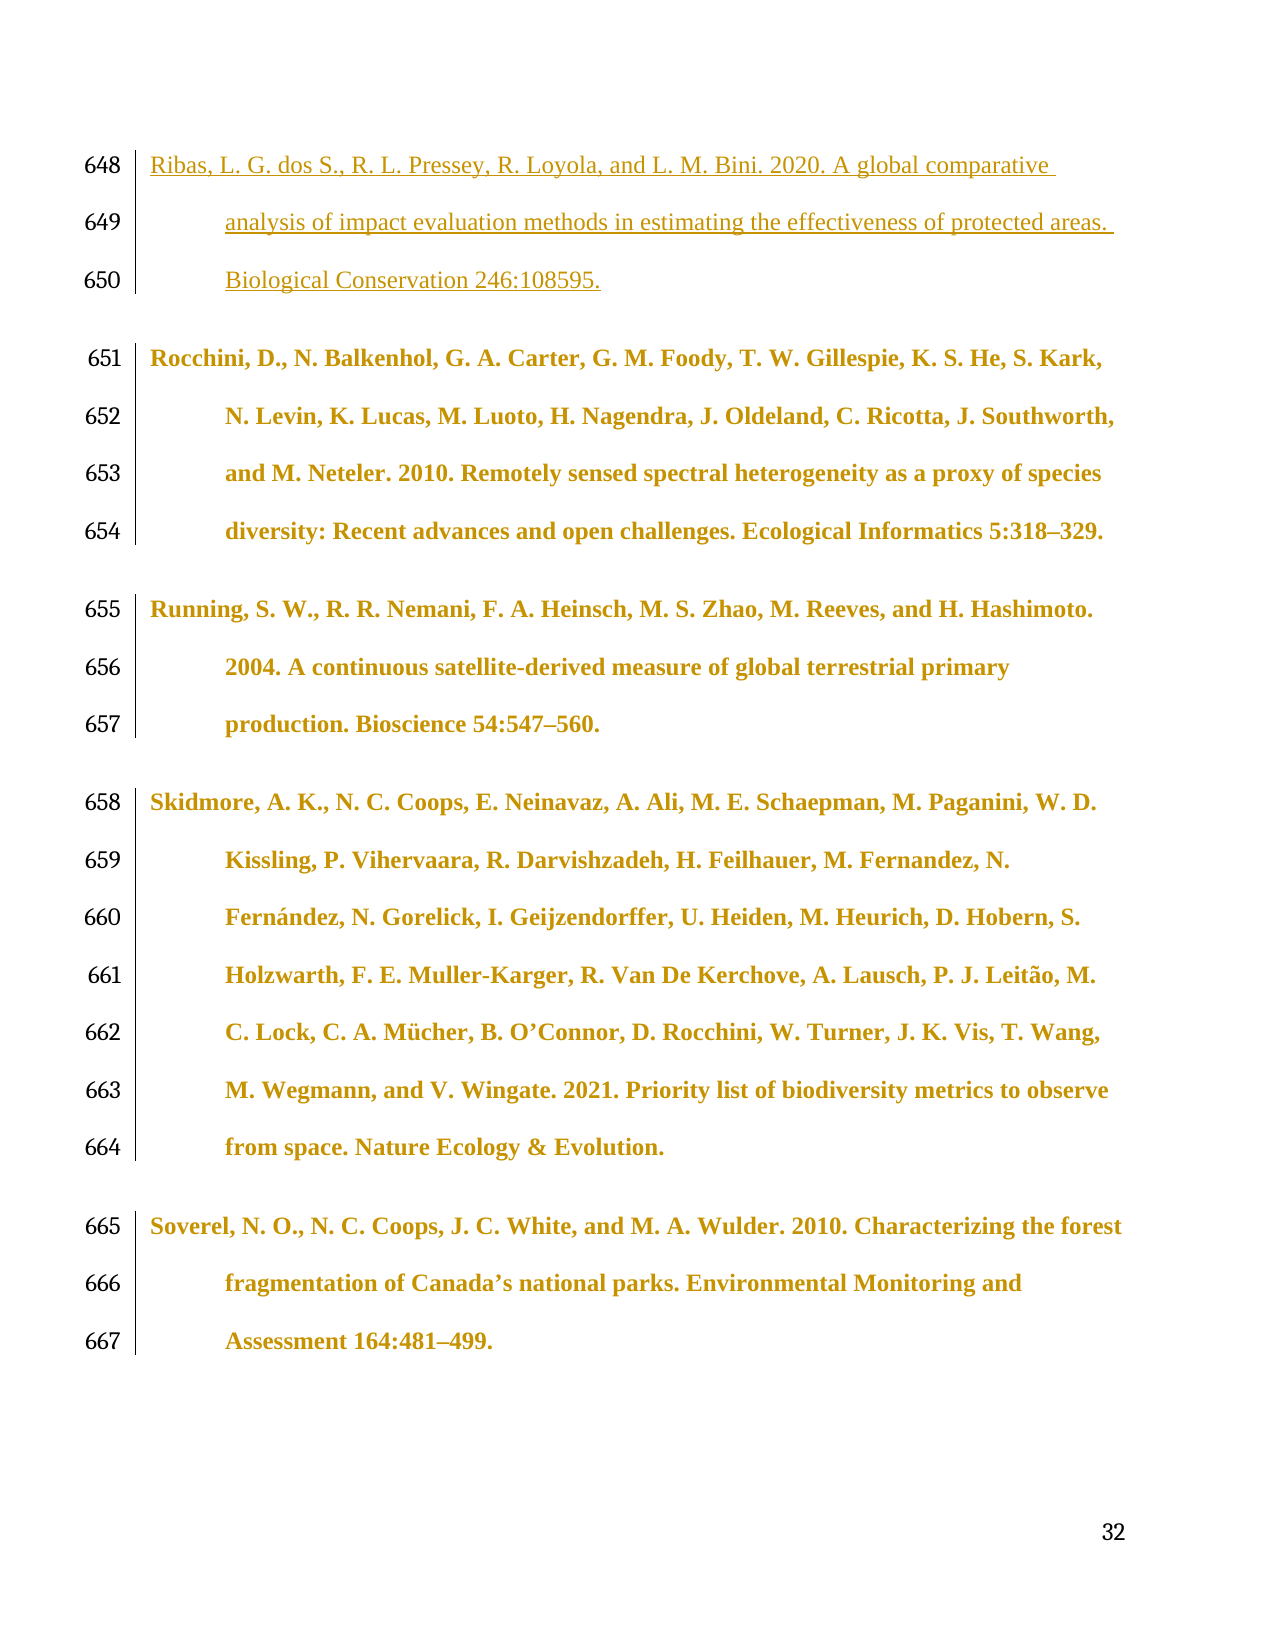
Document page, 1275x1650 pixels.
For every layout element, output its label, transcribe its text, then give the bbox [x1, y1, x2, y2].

text Skidmore, A. K., N. C. Coops, E. Neinavaz, A. Ali, M. E. Schaepman, M. Paganini, W. D. Kissling, P. Vihervaara, R. Darvishzadeh, H. Feilhauer, M. Fernandez, N. Fernández, N. Gorelick, I. Geijzendorffer, U. Heiden, M. Heurich, D. Hobern, S. Holzwarth, F. E. Muller-Karger, R. Van De Kerchove, A. Lausch, P. J. Leitão, M. C. Lock, C. A. Mücher, B. O’Connor, D. Rocchini, W. Turner, J. K. Vis, T. Wang, M. Wegmann, and V. Wingate. 2021. Priority list of biodiversity metrics to observe from space. Nature Ecology & Evolution. [150, 787, 1125, 1161]
text Rocchini, D., N. Balkenhol, G. A. Carter, G. M. Foody, T. W. Gillespie, K. S. He, S. Kark, N. Levin, K. Lucas, M. Luoto, H. Nagendra, J. Oldeland, C. Ricotta, J. Southworth, and M. Neteler. 2010. Remotely sensed spectral heterogeneity as a proxy of species diversity: Recent advances and open challenges. Ecological Informatics 5:318–329. [150, 343, 1125, 544]
text Soverel, N. O., N. C. Coops, J. C. White, and M. A. Wulder. 2010. Characterizing the forest fragmentation of Canada’s national parks. Environmental Monitoring and Assessment 164:481–499. [150, 1211, 1125, 1354]
text Running, S. W., R. R. Nemani, F. A. Heinsch, M. S. Zhao, M. Reeves, and H. Hashimoto. 2004. A continuous satellite-derived measure of global terrestrial primary production. Bioscience 54:547–560. [150, 594, 1125, 738]
